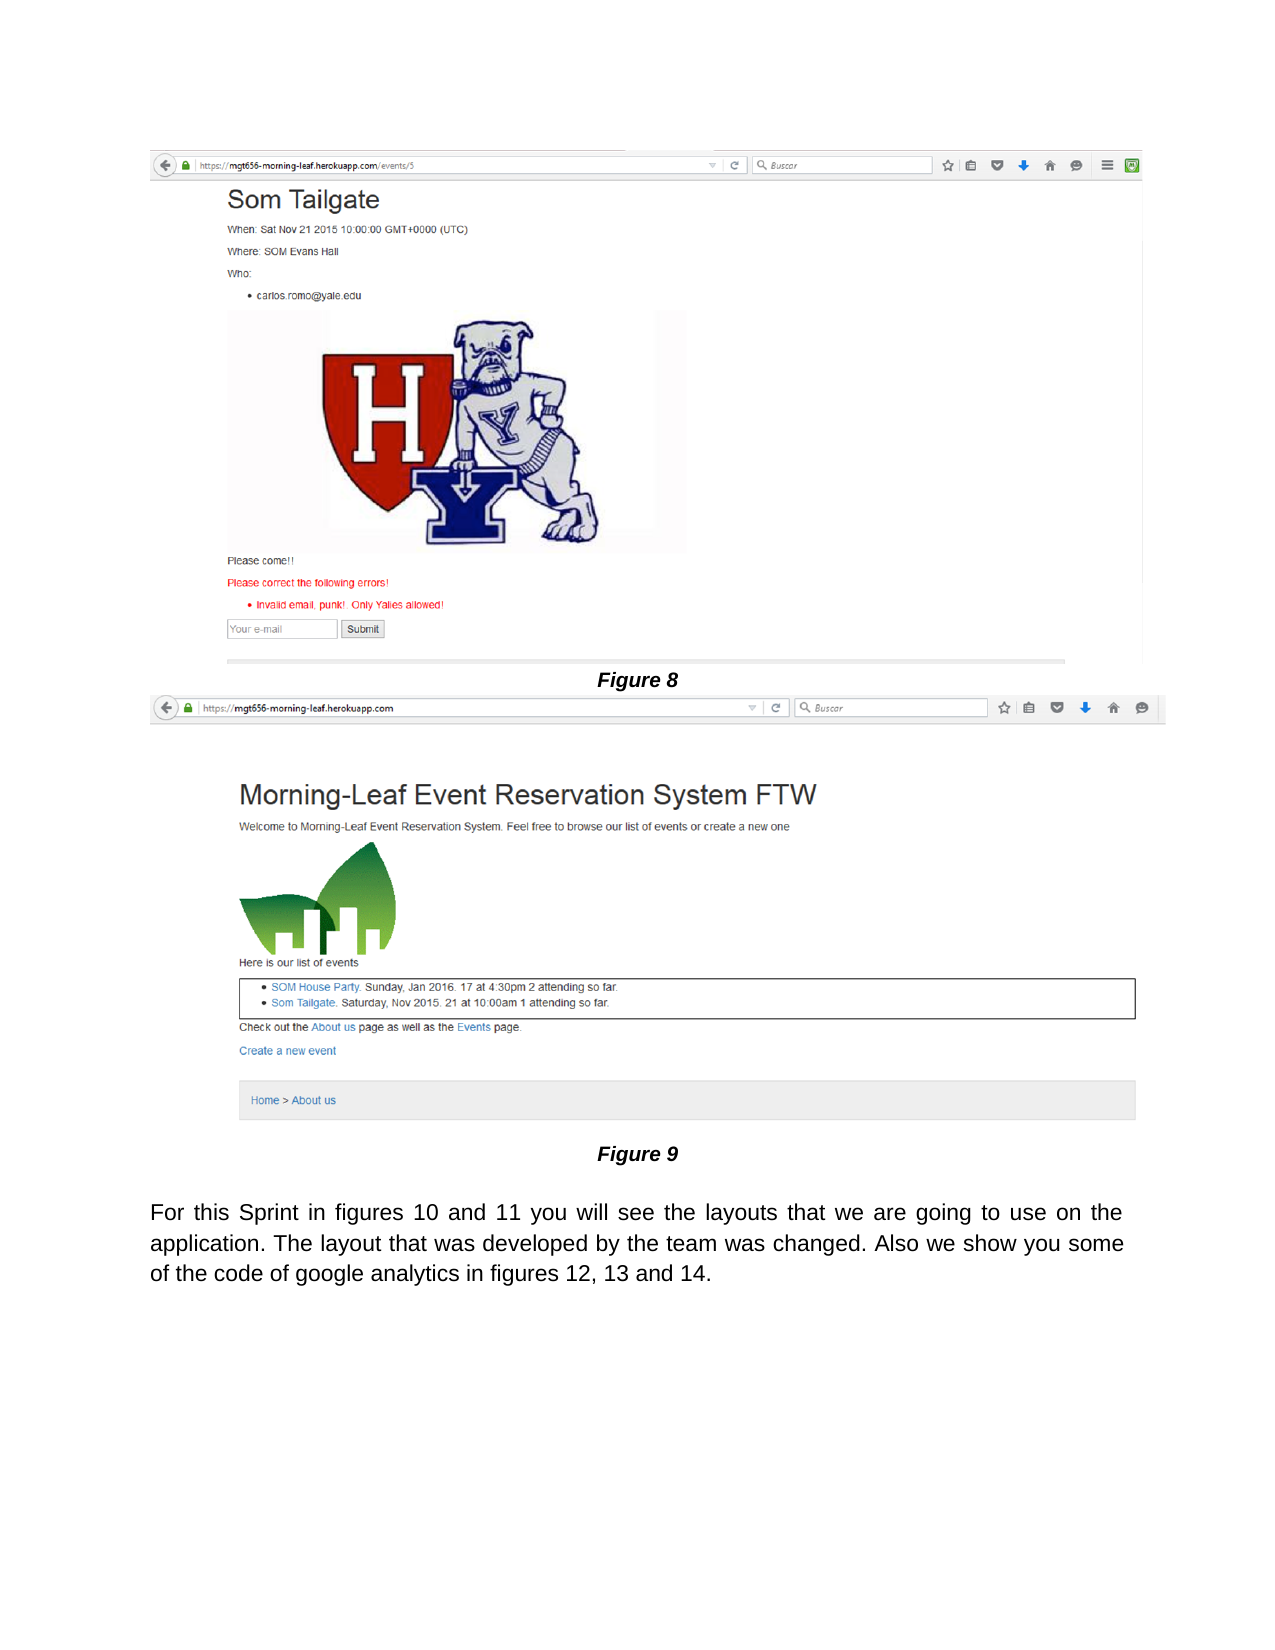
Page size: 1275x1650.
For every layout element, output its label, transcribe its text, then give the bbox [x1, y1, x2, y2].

text Figure 8 [150, 668, 1125, 692]
text Figure 9 [150, 1142, 1125, 1166]
picture [150, 695, 1166, 1138]
text For this Sprint in figures 10 and 11 you will see the layouts that we are going to use on the application. The layout that was developed by the team was changed. Also we show you some of the code of google analytics in figures 12, 13 and 14. [150, 1199, 1125, 1286]
picture [150, 150, 1143, 664]
